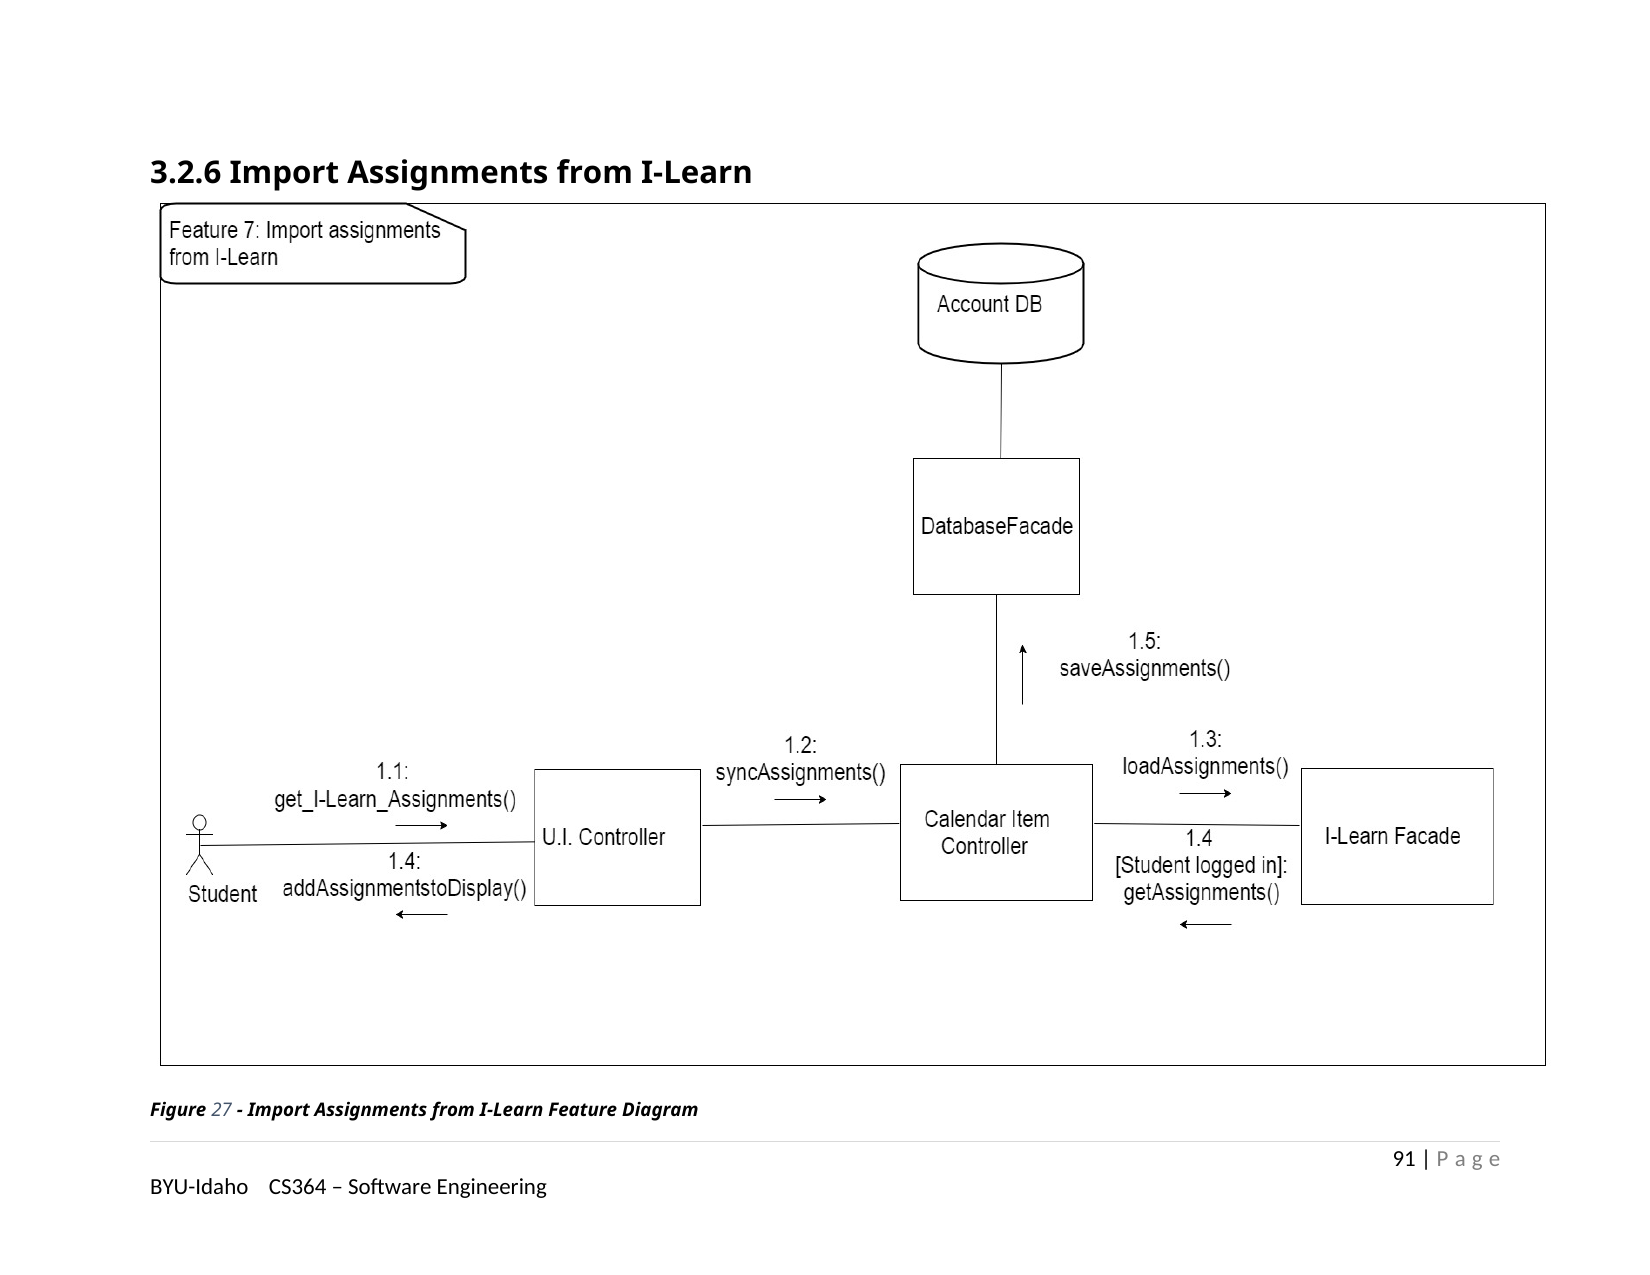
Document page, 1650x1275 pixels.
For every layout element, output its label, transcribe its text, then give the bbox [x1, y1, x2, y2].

subtitle 3.2.6 Import Assignments from I-Learn [150, 150, 1500, 192]
text Figure 27 - Import Assignments from I-Learn Feature Diagram [150, 1096, 1500, 1121]
picture [150, 192, 1554, 1077]
